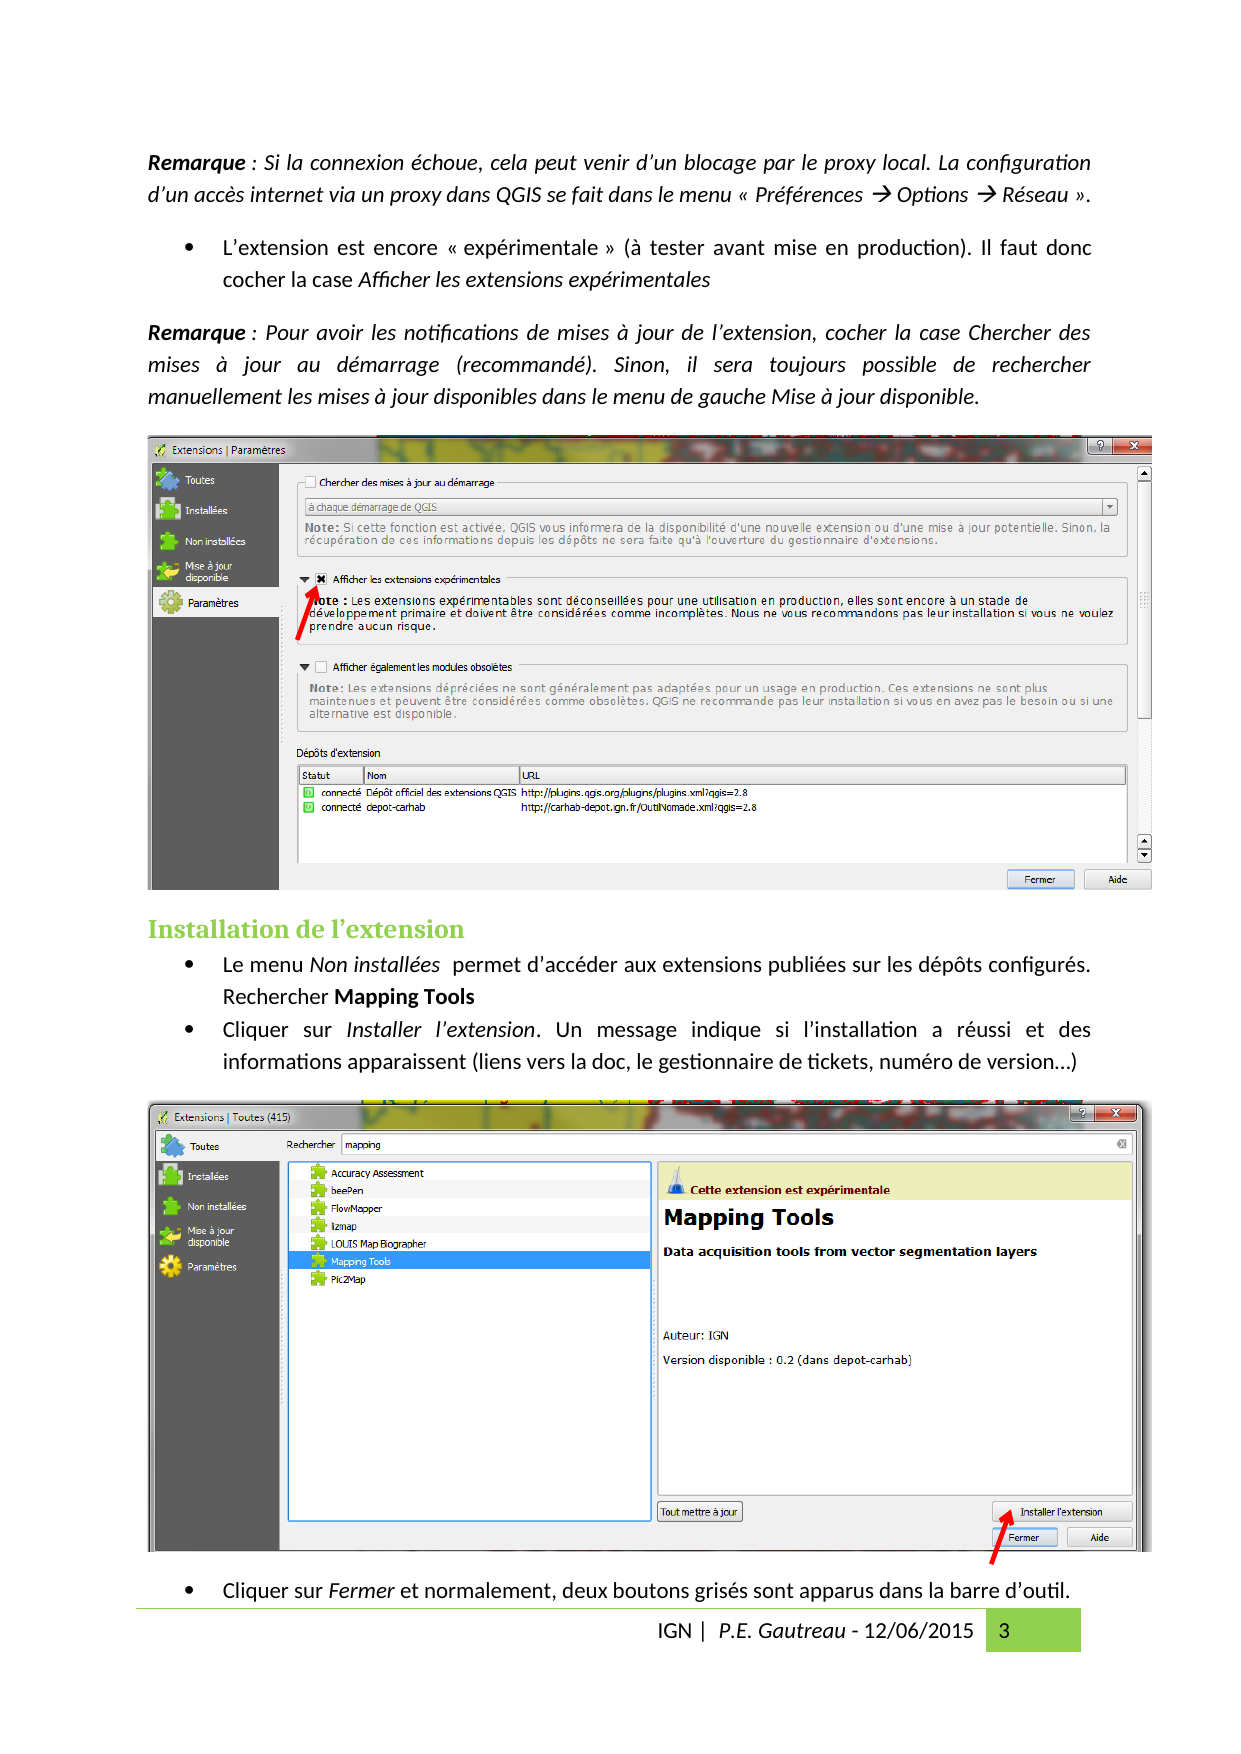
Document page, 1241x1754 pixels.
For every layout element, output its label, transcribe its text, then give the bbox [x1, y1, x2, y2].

text Remarque : Si la connexion échoue, cela peut venir d’un blocage par le proxy local. La configuration d’un accès internet via un proxy dans QGIS se fait dans le menu « Préférences Options Réseau ». [148, 148, 1093, 208]
picture [147, 1100, 1152, 1552]
list L’extension est encore « expérimentale » (à tester avant mise en production). Il faut donc cocher la case Afficher les extensions expérimentales [185, 233, 1093, 293]
list Cliquer sur Installer l’extension. Un message indique si l’installation a réussi et des informations apparaissent (liens vers la doc, le gestionnaire de tickets, numéro de version…) [185, 1015, 1093, 1075]
picture [147, 435, 1152, 890]
subtitle Installation de l’extension [148, 914, 1093, 946]
text Remarque : Pour avoir les notifications de mises à jour de l’extension, cocher la case Chercher des mises à jour au démarrage (recommandé). Sinon, il sera toujours possible de rechercher manuellement les mises à jour disponibles dans le menu de gauche Mise à jour disponible. [148, 318, 1093, 410]
list Le menu Non installées permet d’accéder aux extensions publiées sur les dépôts configurés. Rechercher Mapping Tools [185, 950, 1093, 1011]
list Cliquer sur Fermer et normalement, deux boutons grisés sont apparus dans la barre d’outil. [185, 1576, 1093, 1604]
